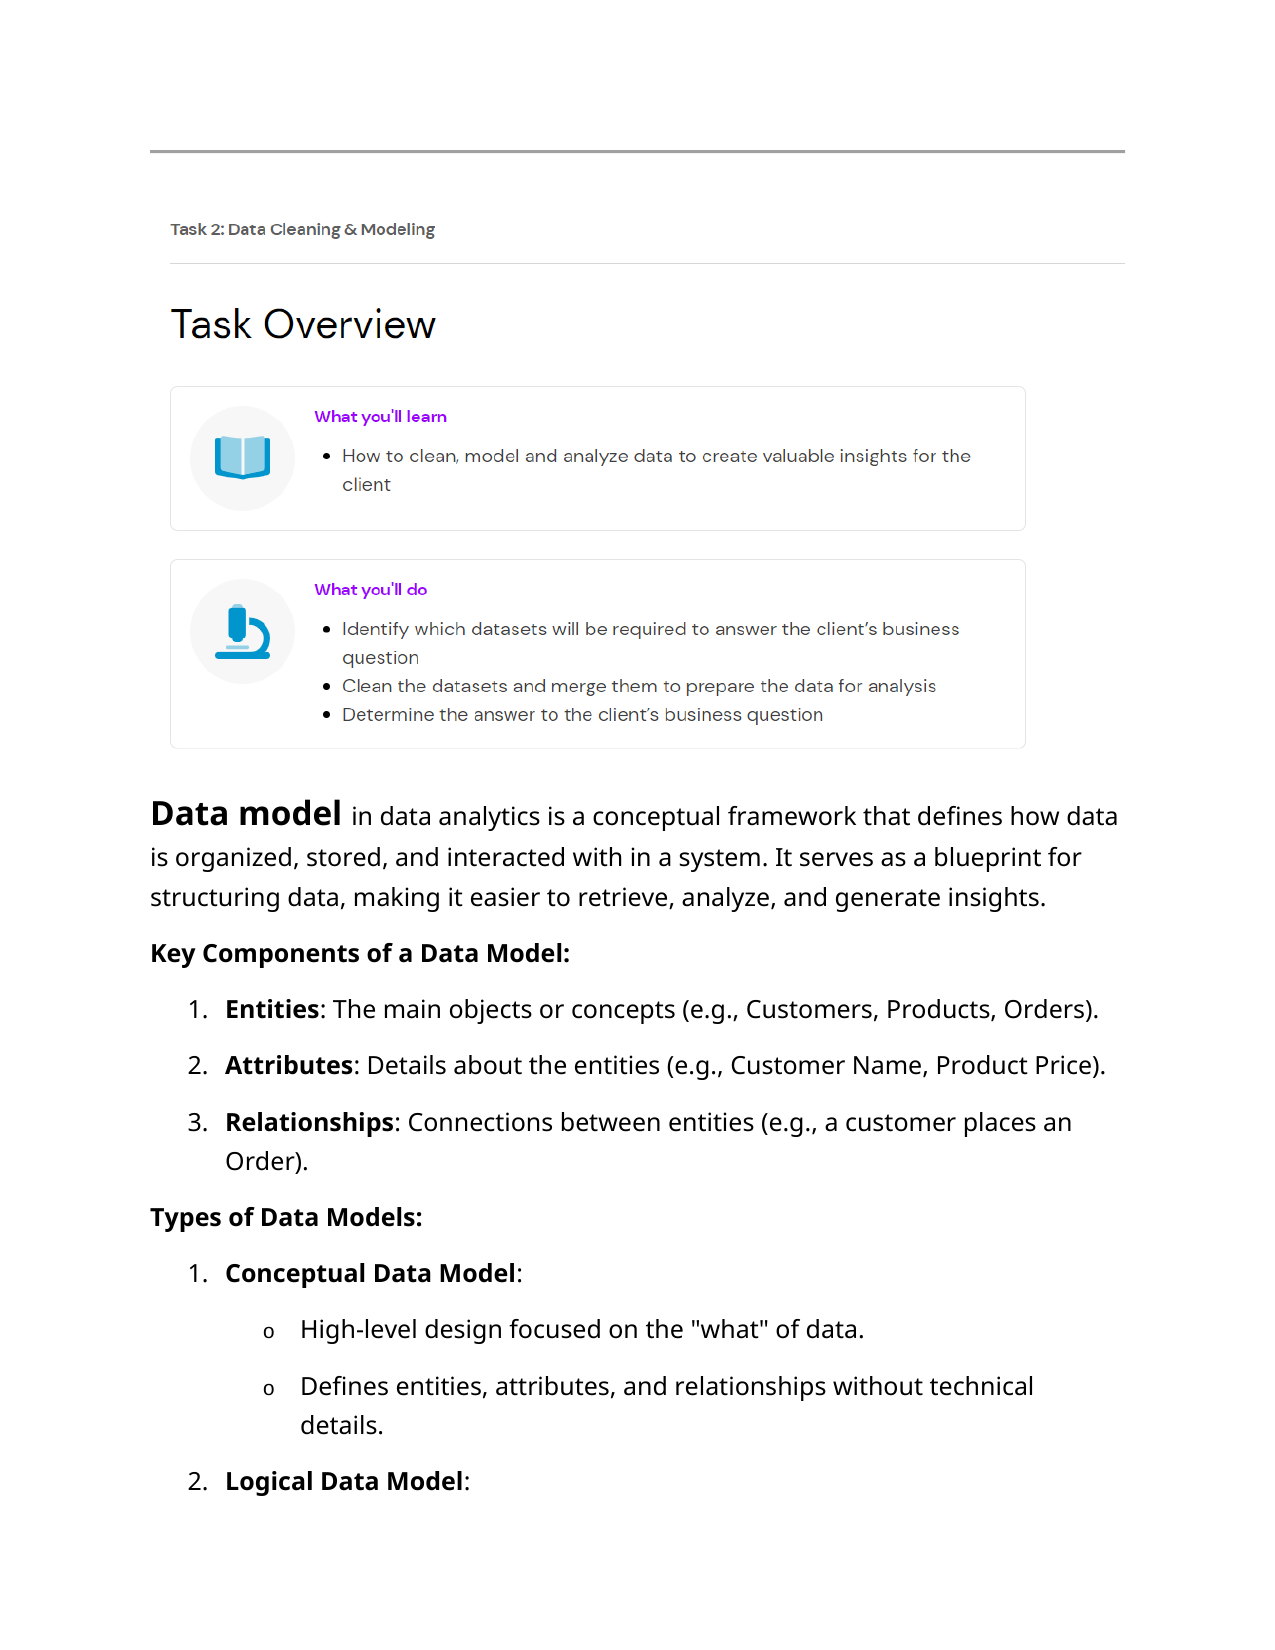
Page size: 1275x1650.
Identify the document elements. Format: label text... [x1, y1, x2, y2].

picture [150, 206, 1125, 768]
list Entities: The main objects or concepts (e.g., Customers, Products, Orders). [187, 992, 1125, 1026]
text Types of Data Models: [150, 1200, 1125, 1234]
text Key Components of a Data Model: [150, 936, 1125, 970]
text Data model in data analytics is a conceptual framework that defines how data is organized, stored, and interacted with in a system. It serves as a blueprint for structuring data, making it easier to retrieve, analyze, and generate insights. [150, 789, 1125, 914]
list High-level design focused on the "what" of data. [262, 1312, 1125, 1346]
list Attributes: Details about the entities (e.g., Customer Name, Product Price). [187, 1048, 1125, 1082]
list Conceptual Data Model: [187, 1256, 1125, 1290]
list Logical Data Model: [187, 1464, 1125, 1498]
list Defines entities, attributes, and relationships without technical details. [262, 1368, 1125, 1442]
list Relationships: Connections between entities (e.g., a customer places an Order). [187, 1104, 1125, 1178]
